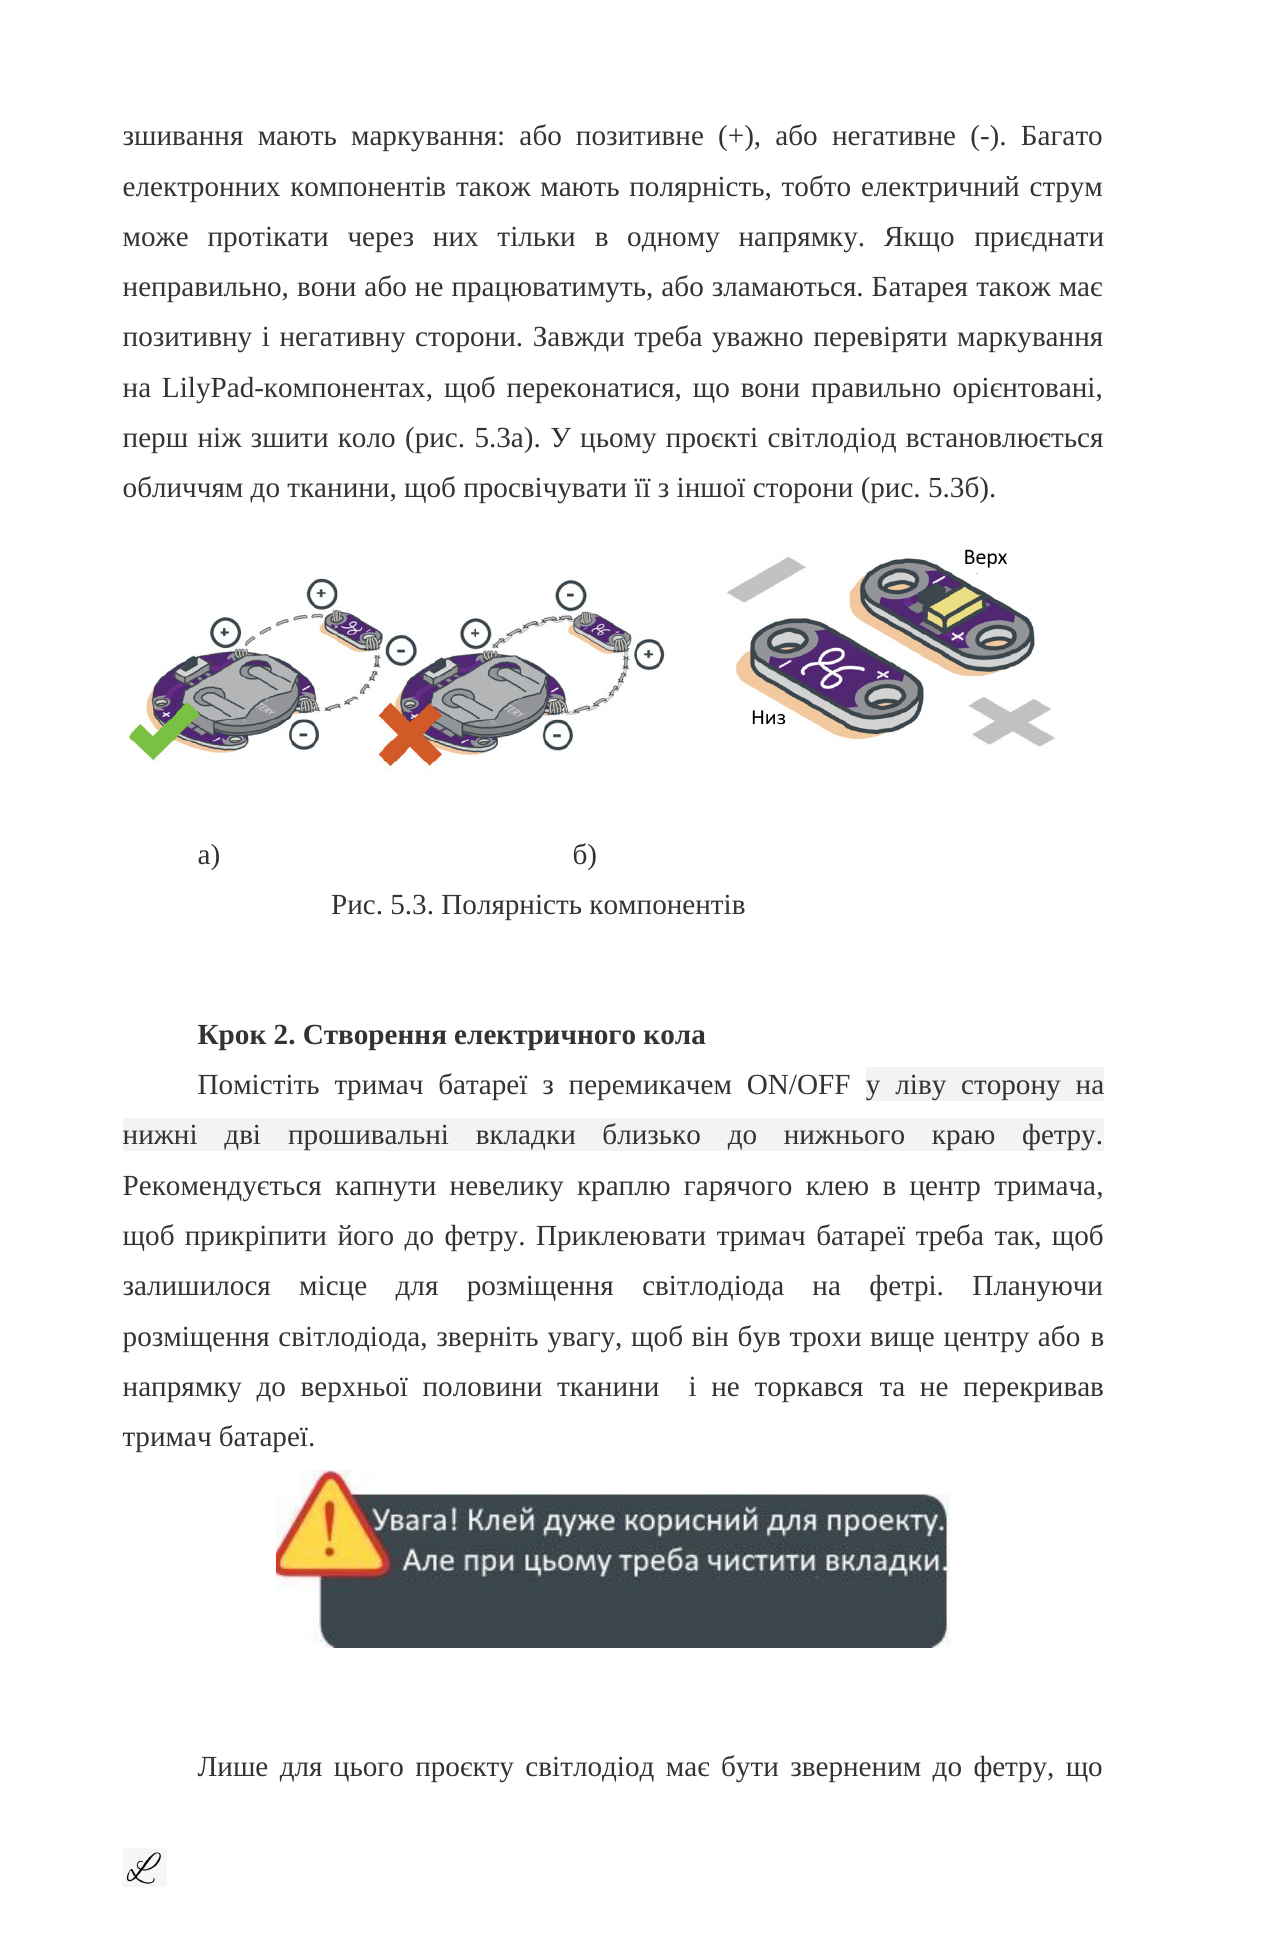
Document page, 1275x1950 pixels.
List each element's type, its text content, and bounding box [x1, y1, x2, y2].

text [122, 1749, 1104, 1782]
text Рис. 5.3. Полярність компонентів [122, 887, 1104, 921]
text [122, 118, 1104, 504]
picture [122, 1848, 167, 1887]
text а) б) [122, 837, 1104, 871]
text Крок 2. Створення електричного кола [122, 1017, 1104, 1050]
text Помістіть тримач батареї з перемикачем ON/OFF у ліву сторону на нижні дві прошивальні вкладки близько до нижнього краю фетру. Рекомендується капнути невелику краплю гарячого клею в центр тримача, щоб прикріпити його до фетру. Приклеювати тримач батареї треба так, щоб залишилося місце для розміщення світлодіода на фетрі. Плануючи розміщення світлодіода, зверніть увагу, щоб він був трохи вище центру або в напрямку до верхньої половини тканини і не торкався та не перекривав тримач батареї. [122, 1067, 1104, 1453]
picture [276, 1470, 950, 1648]
picture [726, 538, 1069, 750]
picture [108, 550, 683, 804]
